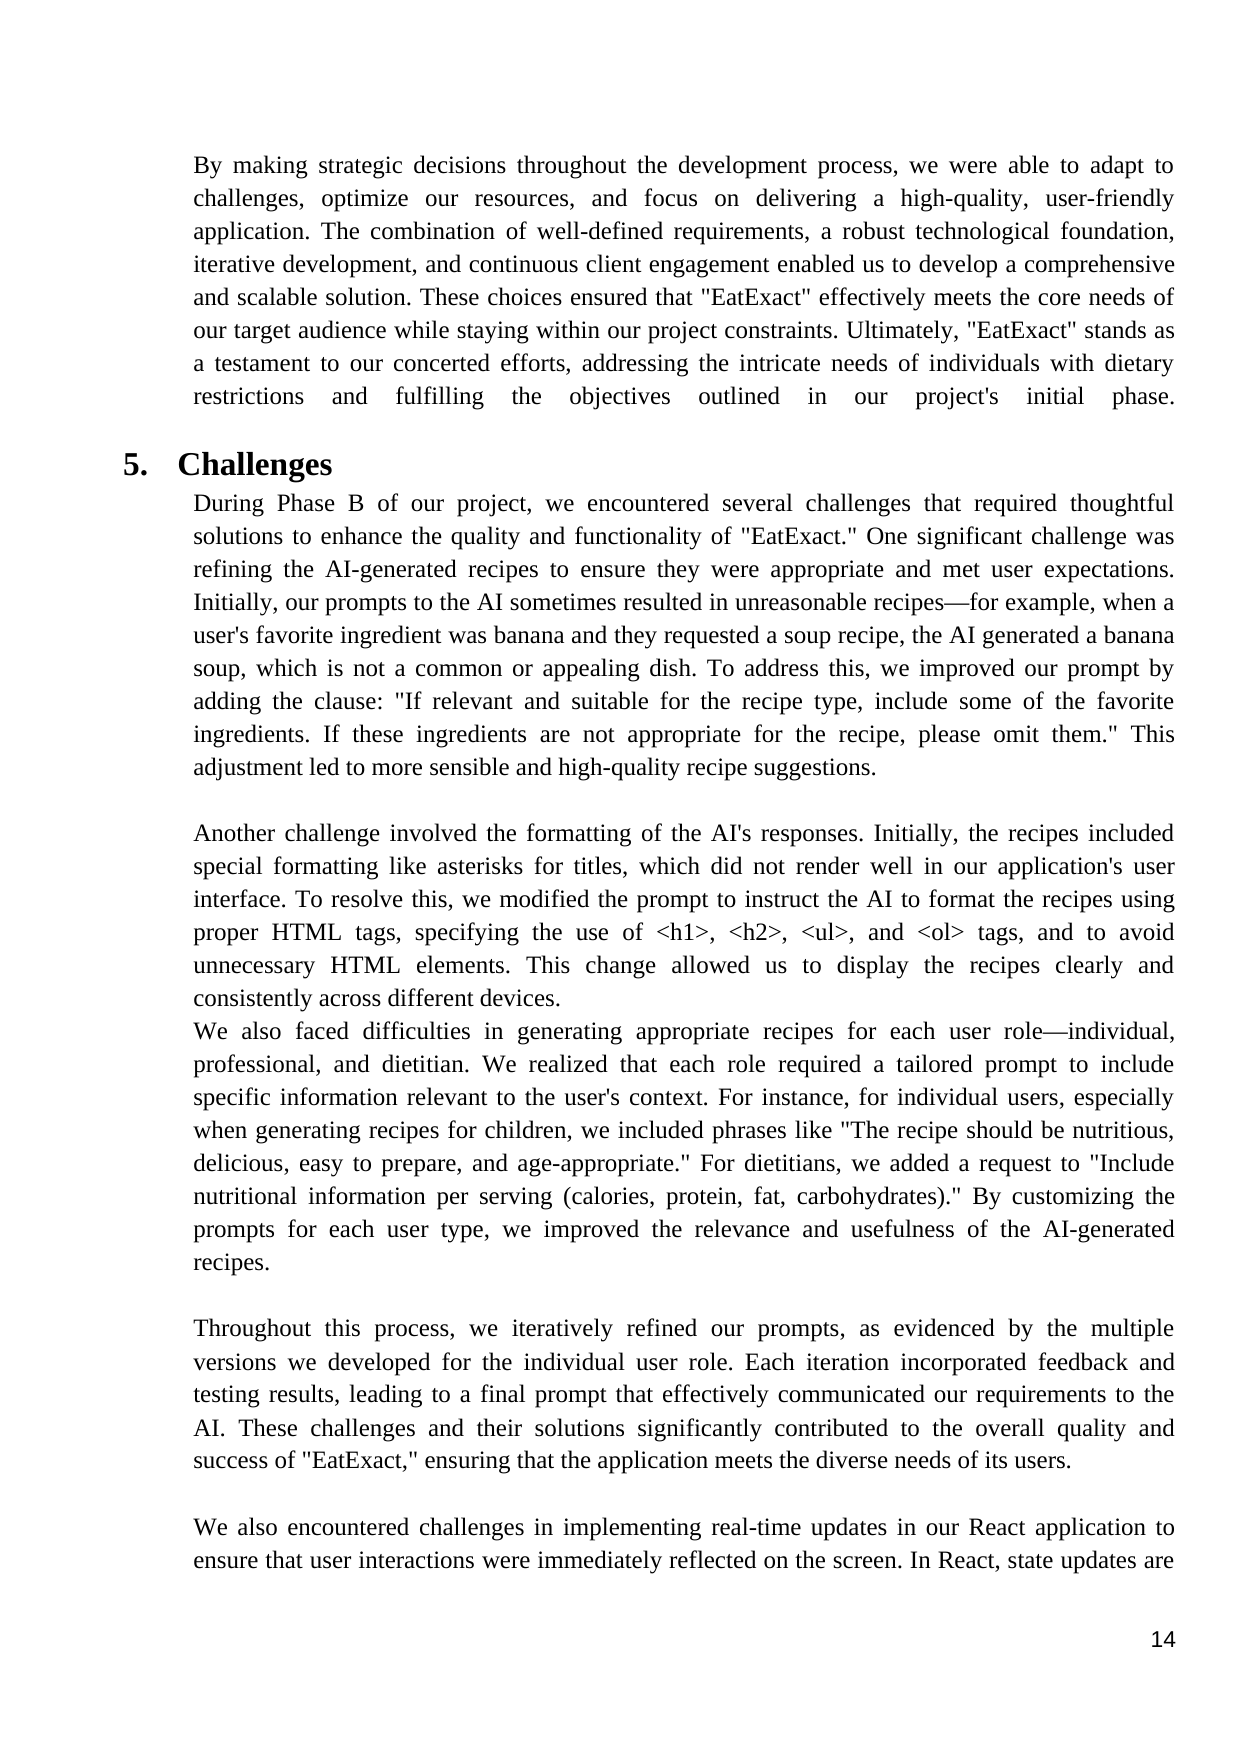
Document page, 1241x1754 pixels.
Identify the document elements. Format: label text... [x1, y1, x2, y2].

text We also faced difficulties in generating appropriate recipes for each user role—individual, professional, and dietitian. We realized that each role required a tailored prompt to include specific information relevant to the user's context. For instance, for individual users, especially when generating recipes for children, we included phrases like "The recipe should be nutritious, delicious, easy to prepare, and age-appropriate." For dietitians, we added a request to "Include nutritional information per serving (calories, protein, fat, carbohydrates)." By customizing the prompts for each user type, we improved the relevance and usefulness of the AI-generated recipes. [193, 1016, 1176, 1276]
text Throughout this process, we iteratively refined our prompts, as evidenced by the multiple versions we developed for the individual user role. Each iteration incorporated feedback and testing results, leading to a final prompt that effectively communicated our requirements to the AI. These challenges and their solutions significantly contributed to the overall quality and success of "EatExact," ensuring that the application meets the diverse needs of its users. [193, 1313, 1176, 1474]
text Another challenge involved the formatting of the AI's responses. Initially, the recipes included special formatting like asterisks for titles, which did not render well in our application's user interface. To resolve this, we modified the prompt to instruct the AI to format the recipes using proper HTML tags, specifying the use of <h1>, <h2>, <ul>, and <ol> tags, and to avoid unnecessary HTML elements. This change allowed us to display the recipes clearly and consistently across different devices. [193, 818, 1176, 1012]
subtitle Challenges [118, 444, 1176, 482]
text By making strategic decisions throughout the development process, we were able to adapt to challenges, optimize our resources, and focus on delivering a high-quality, user-friendly application. The combination of well-defined requirements, a robust technological foundation, iterative development, and continuous client engagement enabled us to develop a comprehensive and scalable solution. These choices ensured that "EatExact" effectively meets the core needs of our target audience while staying within our project constraints. Ultimately, "EatExact" stands as a testament to our concerted efforts, addressing the intricate needs of individuals with dietary restrictions and fulfilling the objectives outlined in our project's initial phase. [193, 150, 1176, 440]
text During Phase B of our project, we encountered several challenges that required thoughtful solutions to enhance the quality and functionality of "EatExact." One significant challenge was refining the AI-generated recipes to ensure they were appropriate and met user expectations. Initially, our prompts to the AI sometimes resulted in unreasonable recipes—for example, when a user's favorite ingredient was banana and they requested a soup recipe, the AI generated a banana soup, which is not a common or appealing dish. To address this, we improved our prompt by adding the clause: "If relevant and suitable for the recipe type, include some of the favorite ingredients. If these ingredients are not appropriate for the recipe, please omit them." This adjustment led to more sensible and high-quality recipe suggestions. [193, 488, 1176, 781]
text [193, 1512, 1176, 1573]
